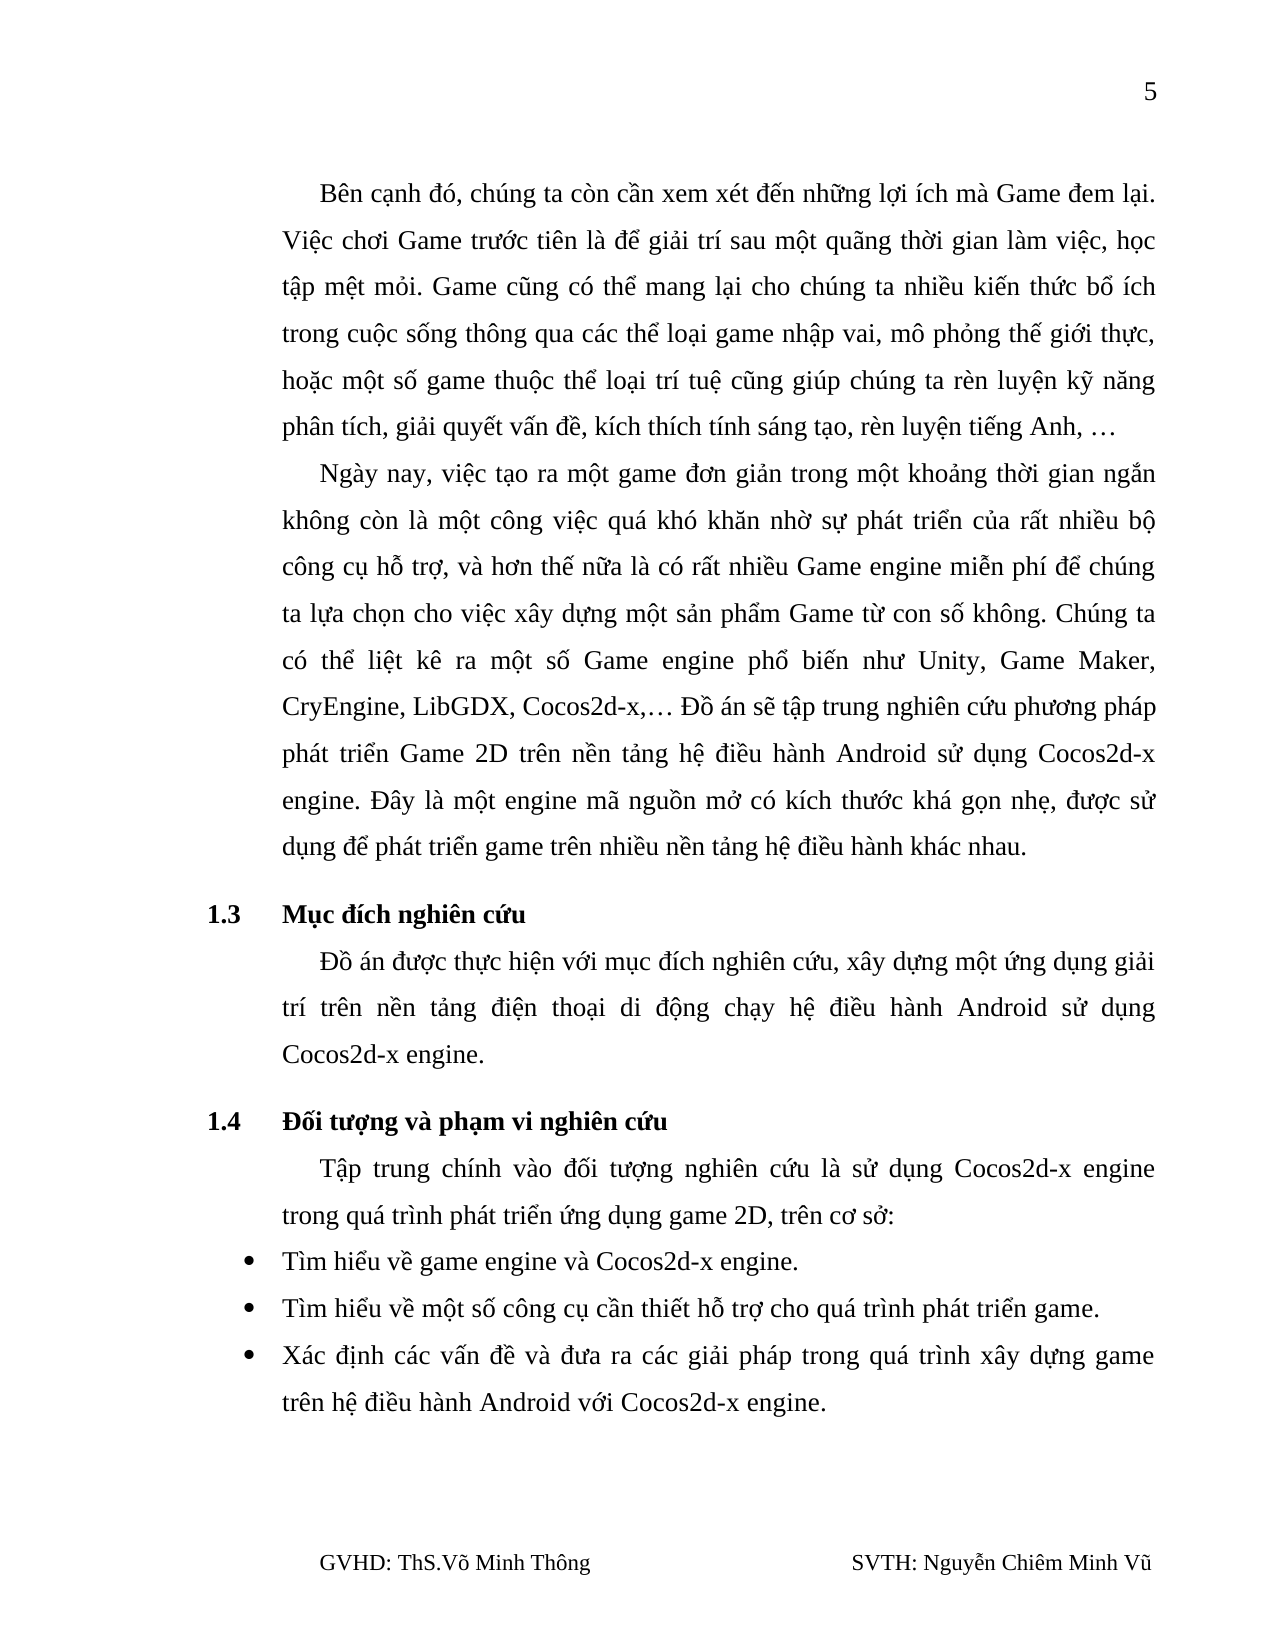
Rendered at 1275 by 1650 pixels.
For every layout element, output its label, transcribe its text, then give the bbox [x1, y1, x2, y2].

text Tập trung chính vào đối tượng nghiên cứu là sử dụng Cocos2d-x engine trong quá trình phát triển ứng dụng game 2D, trên cơ sở: [282, 1152, 1157, 1230]
list Xác định các vấn đề và đưa ra các giải pháp trong quá trình xây dựng game trên hệ điều hành Android với Cocos2d-x engine. [244, 1339, 1157, 1417]
text Ngày nay, việc tạo ra một game đơn giản trong một khoảng thời gian ngắn không còn là một công việc quá khó khăn nhờ sự phát triển của rất nhiều bộ công cụ hỗ trợ, và hơn thế nữa là có rất nhiều Game engine miễn phí để chúng ta lựa chọn cho việc xây dựng một sản phẩm Game từ con số không. Chúng ta có thể liệt kê ra một số Game engine phổ biến như Unity, Game Maker, CryEngine, LibGDX, Cocos2d-x,… Đồ án sẽ tập trung nghiên cứu phương pháp phát triển Game 2D trên nền tảng hệ điều hành Android sử dụng Cocos2d-x engine. Đây là một engine mã nguồn mở có kích thước khá gọn nhẹ, được sử dụng để phát triển game trên nhiều nền tảng hệ điều hành khác nhau. [282, 457, 1157, 862]
text Đồ án được thực hiện với mục đích nghiên cứu, xây dựng một ứng dụng giải trí trên nền tảng điện thoại di động chạy hệ điều hành Android sử dụng Cocos2d-x engine. [282, 945, 1157, 1069]
list Tìm hiểu về một số công cụ cần thiết hỗ trợ cho quá trình phát triển game. [244, 1292, 1157, 1324]
subtitle Mục đích nghiên cứu [207, 898, 1157, 929]
list Tìm hiểu về game engine và Cocos2d-x engine. [244, 1246, 1157, 1277]
text Bên cạnh đó, chúng ta còn cần xem xét đến những lợi ích mà Game đem lại. Việc chơi Game trước tiên là để giải trí sau một quãng thời gian làm việc, học tập mệt mỏi. Game cũng có thể mang lại cho chúng ta nhiều kiến thức bổ ích trong cuộc sống thông qua các thể loại game nhập vai, mô phỏng thế giới thực, hoặc một số game thuộc thể loại trí tuệ cũng giúp chúng ta rèn luyện kỹ năng phân tích, giải quyết vấn đề, kích thích tính sáng tạo, rèn luyện tiếng Anh, … [282, 177, 1157, 442]
subtitle Đối tượng và phạm vi nghiên cứu [207, 1106, 1157, 1137]
